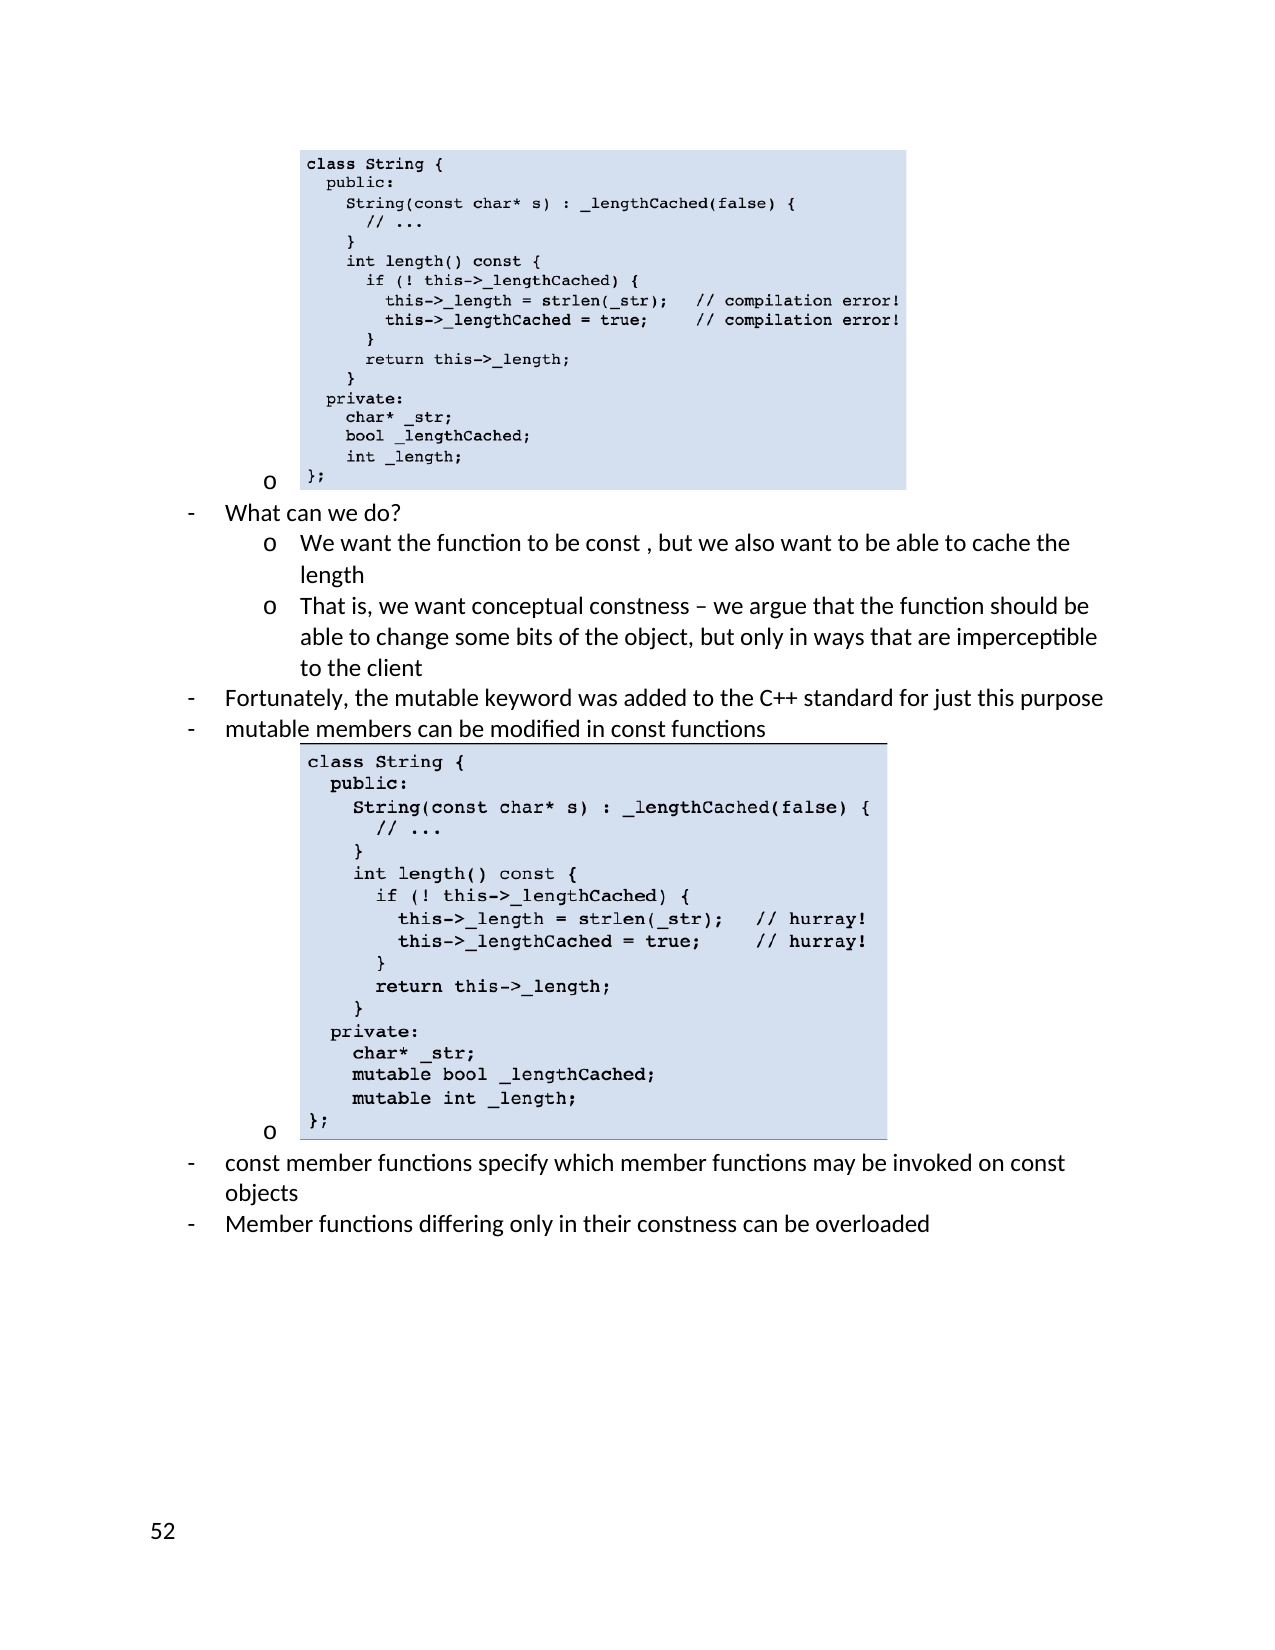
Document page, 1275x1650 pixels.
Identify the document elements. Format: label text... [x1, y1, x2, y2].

list mutable members can be modified in const functions [187, 713, 1125, 744]
list Fortunately, the mutable keyword was added to the C++ standard for just this purpose [187, 683, 1125, 713]
list What can we do? [187, 497, 1125, 527]
picture [300, 150, 907, 490]
list const member functions specify which member functions may be invoked on const objects [187, 1147, 1125, 1208]
list That is, we want conceptual constness – we argue that the function should be able to change some bits of the object, but only in ways that are imperceptible to the client [262, 590, 1125, 683]
list Member functions differing only in their constness can be overloaded [187, 1208, 1125, 1238]
list We want the function to be const , but we also want to be able to cache the length [262, 527, 1125, 590]
picture [300, 743, 888, 1140]
